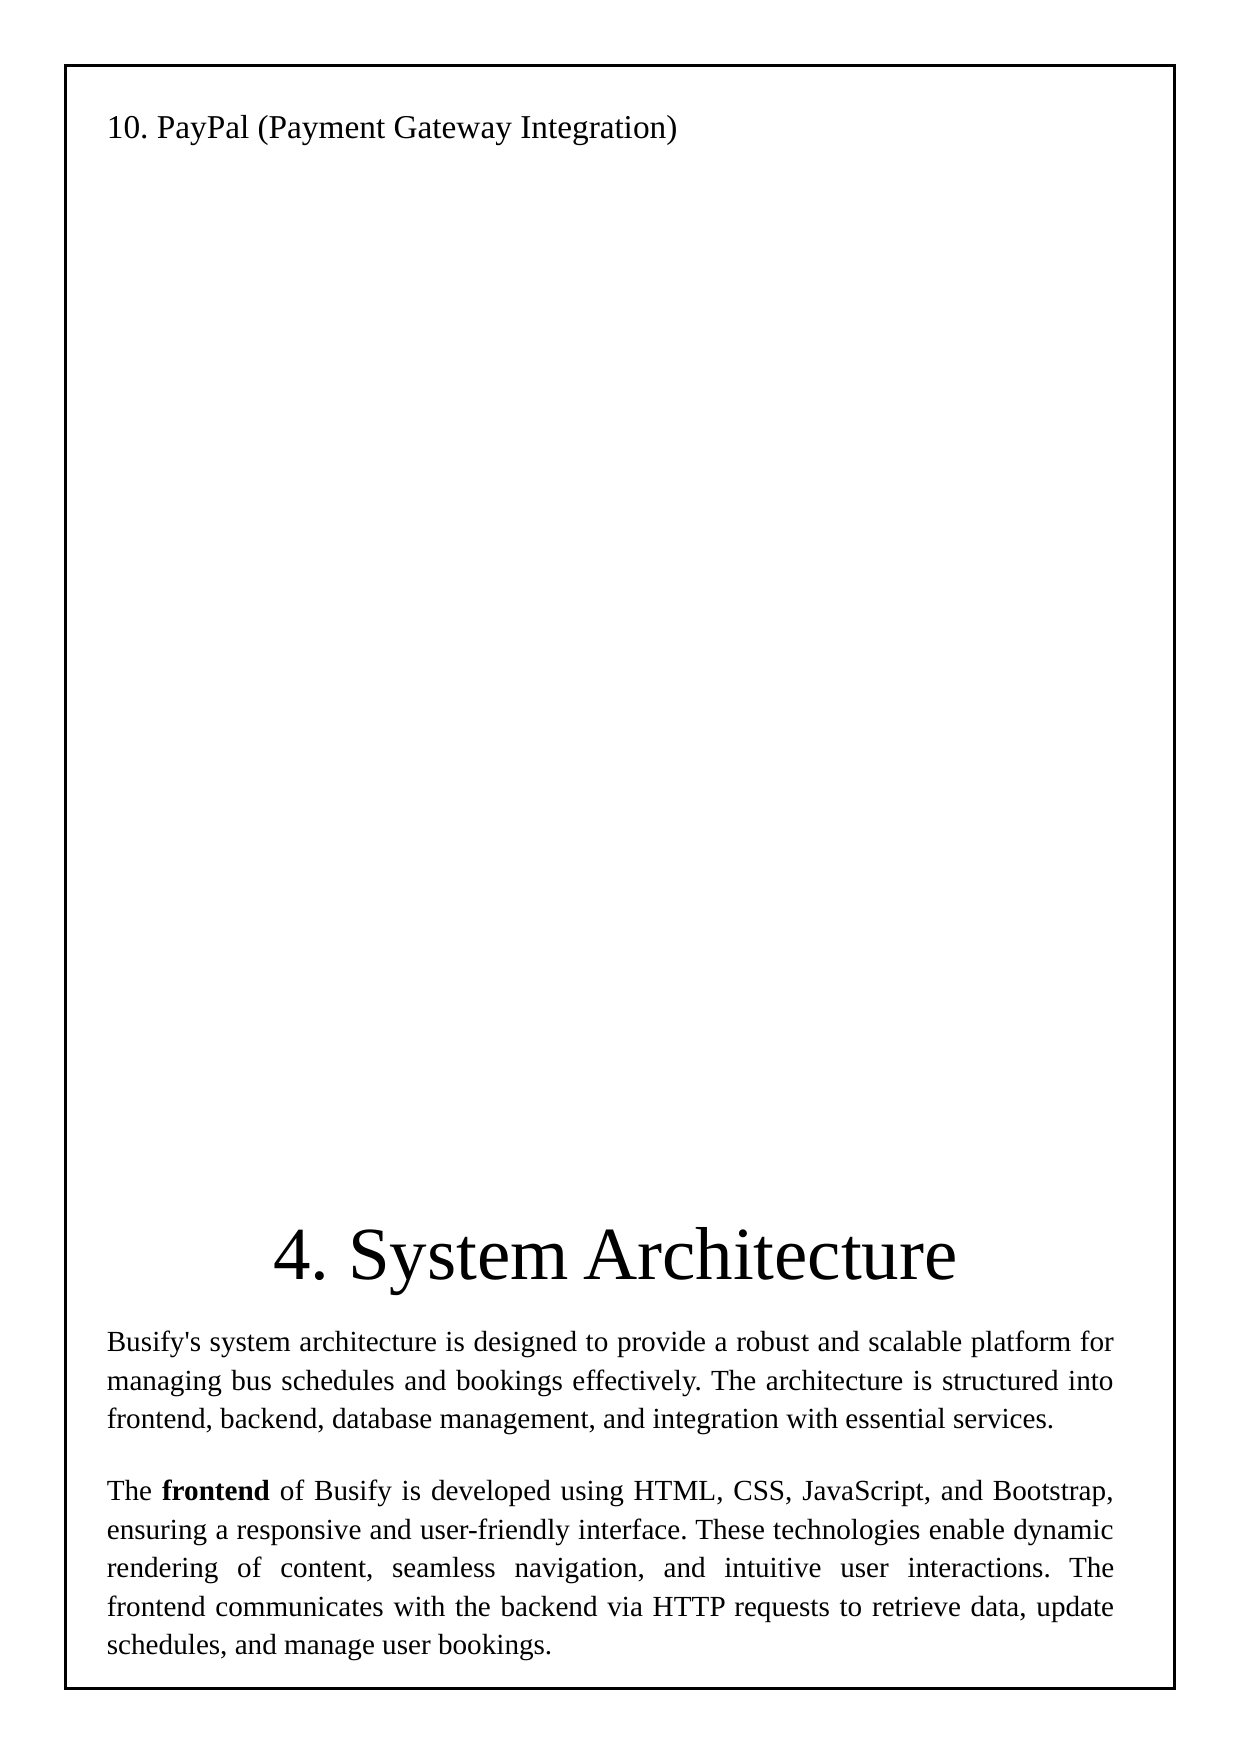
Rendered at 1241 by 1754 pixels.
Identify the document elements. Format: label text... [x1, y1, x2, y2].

text 10. PayPal (Payment Gateway Integration) [107, 107, 1124, 146]
text Busify's system architecture is designed to provide a robust and scalable platform for managing bus schedules and bookings effectively. The architecture is structured into frontend, backend, database management, and integration with essential services. [107, 1324, 1115, 1435]
text The frontend of Busify is developed using HTML, CSS, JavaScript, and Bootstrap, ensuring a responsive and user-friendly interface. These technologies enable dynamic rendering of content, seamless navigation, and intuitive user interactions. The frontend communicates with the backend via HTTP requests to retrieve data, update schedules, and manage user bookings. [107, 1473, 1115, 1661]
text 4. System Architecture [107, 1209, 1124, 1296]
